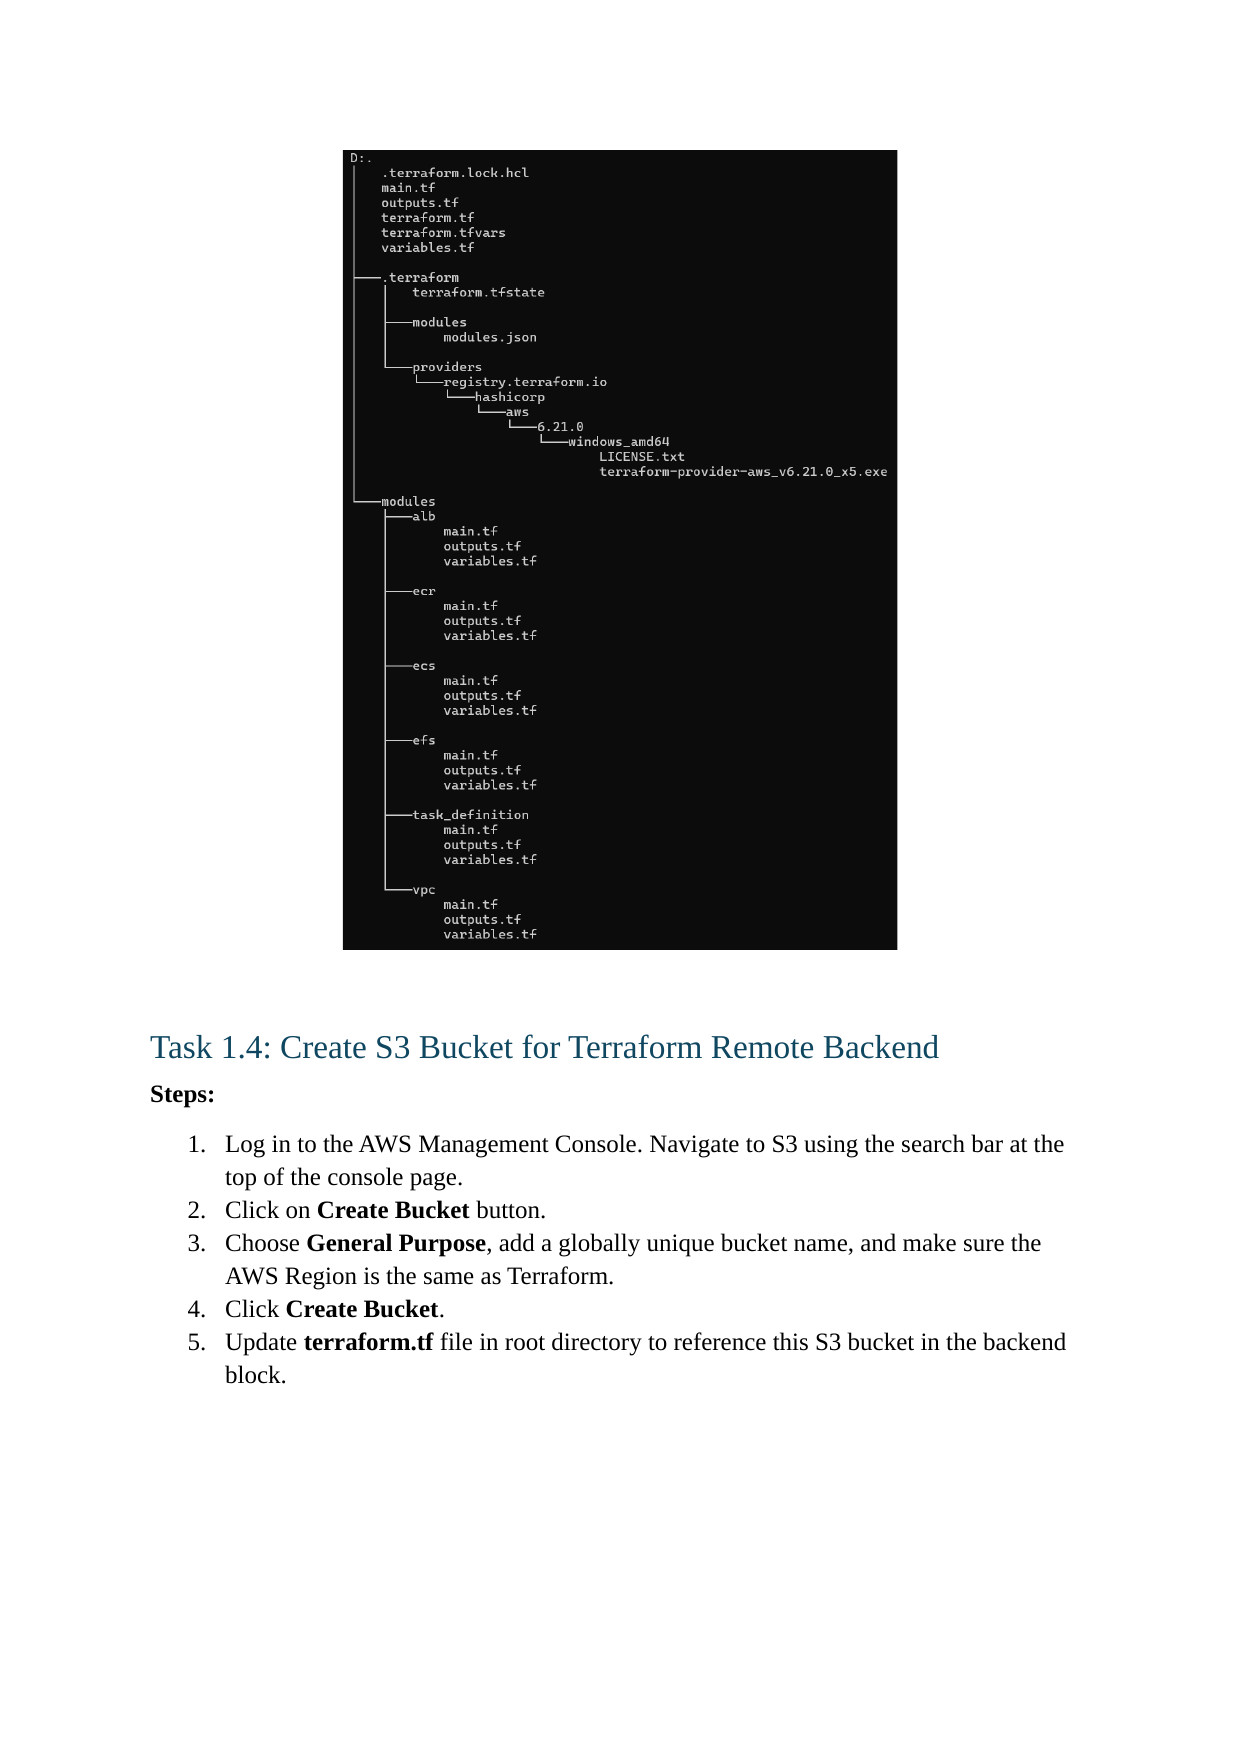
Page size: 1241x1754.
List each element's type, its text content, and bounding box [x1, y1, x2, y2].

list Update terraform.tf file in root directory to reference this S3 bucket in the backend block. [187, 1327, 1090, 1389]
list Click Create Bucket. [187, 1294, 1090, 1323]
subtitle Task 1.4: Create S3 Bucket for Terraform Remote Backend [150, 1027, 1090, 1065]
list Log in to the AWS Management Console. Navigate to S3 using the search bar at the top of the console page. [187, 1129, 1090, 1191]
picture [342, 150, 898, 950]
list Click on Create Bucket button. [187, 1195, 1090, 1224]
list Choose General Purpose, add a globally unique bucket name, and make sure the AWS Region is the same as Terraform. [187, 1228, 1090, 1290]
text Steps: [150, 1079, 1090, 1108]
